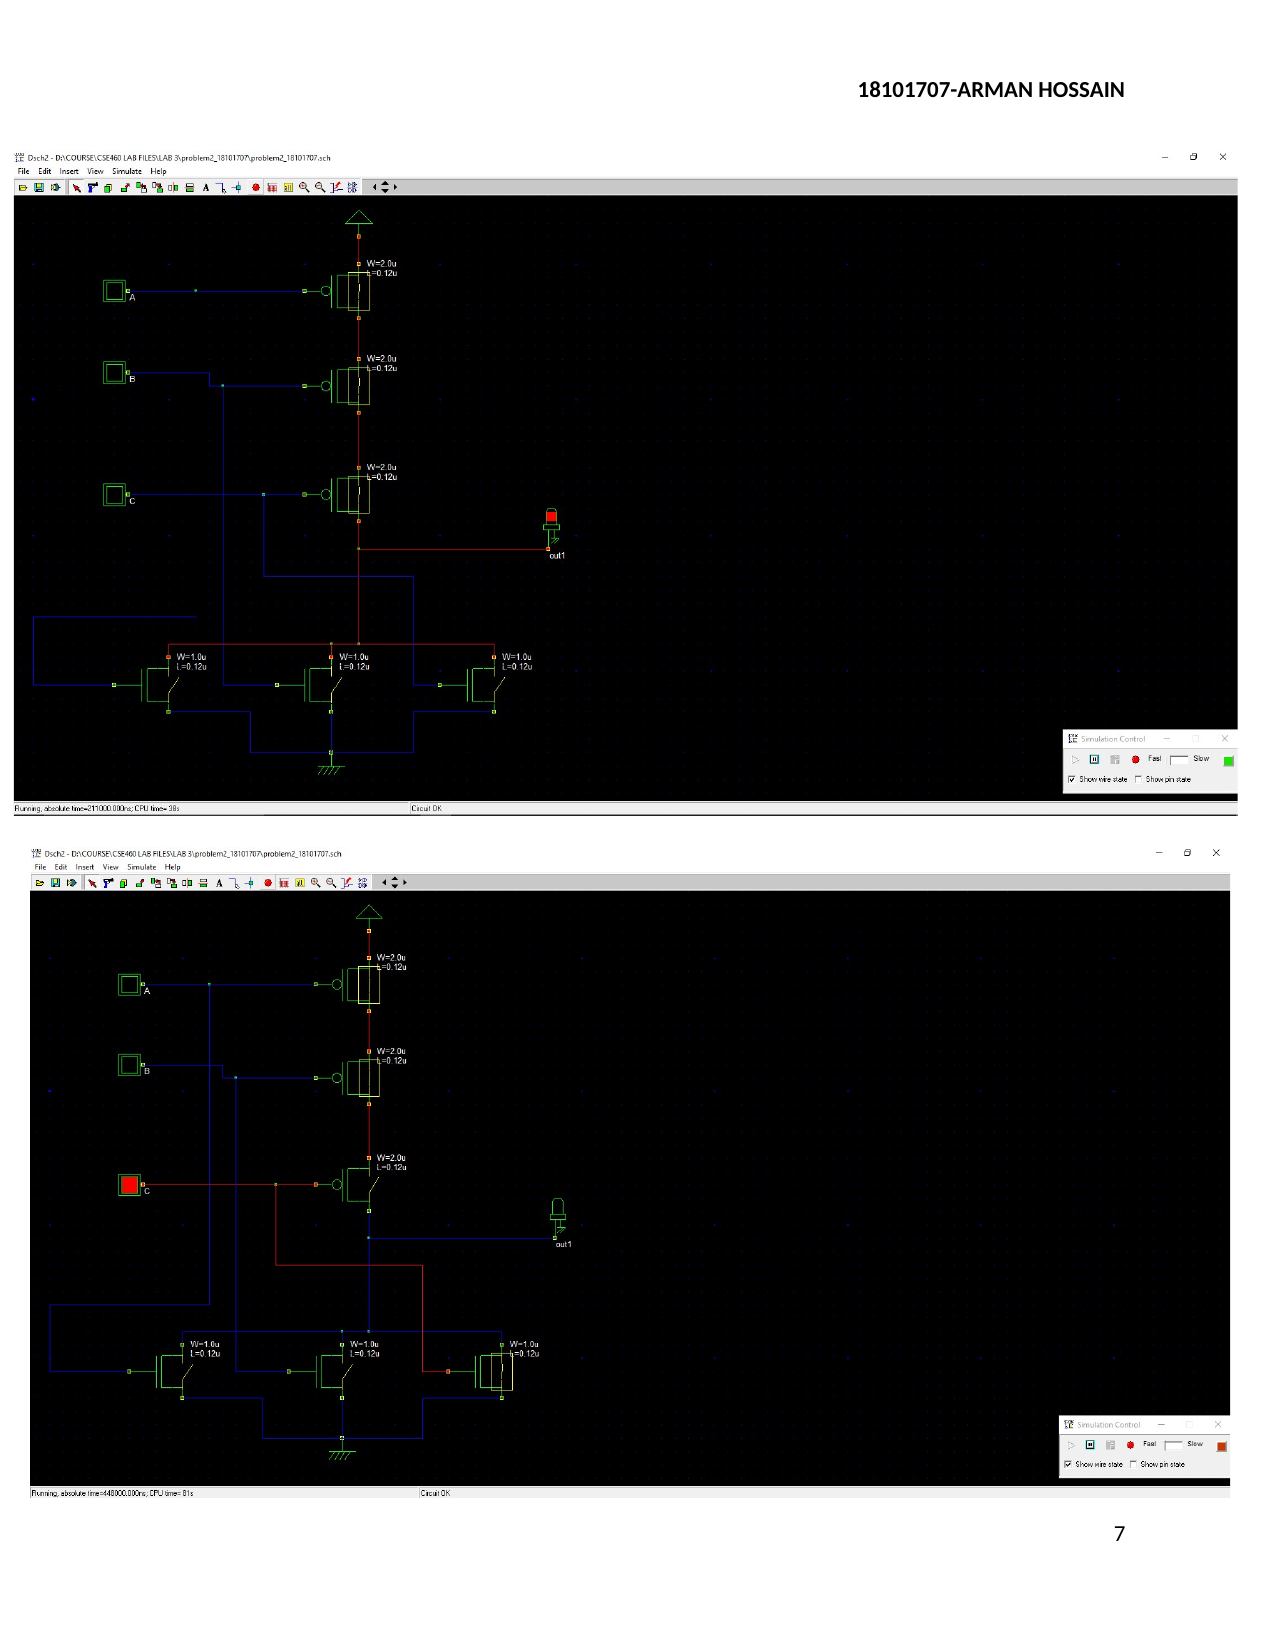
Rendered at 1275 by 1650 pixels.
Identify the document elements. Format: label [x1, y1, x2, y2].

picture [13, 150, 1238, 816]
picture [30, 847, 1231, 1498]
